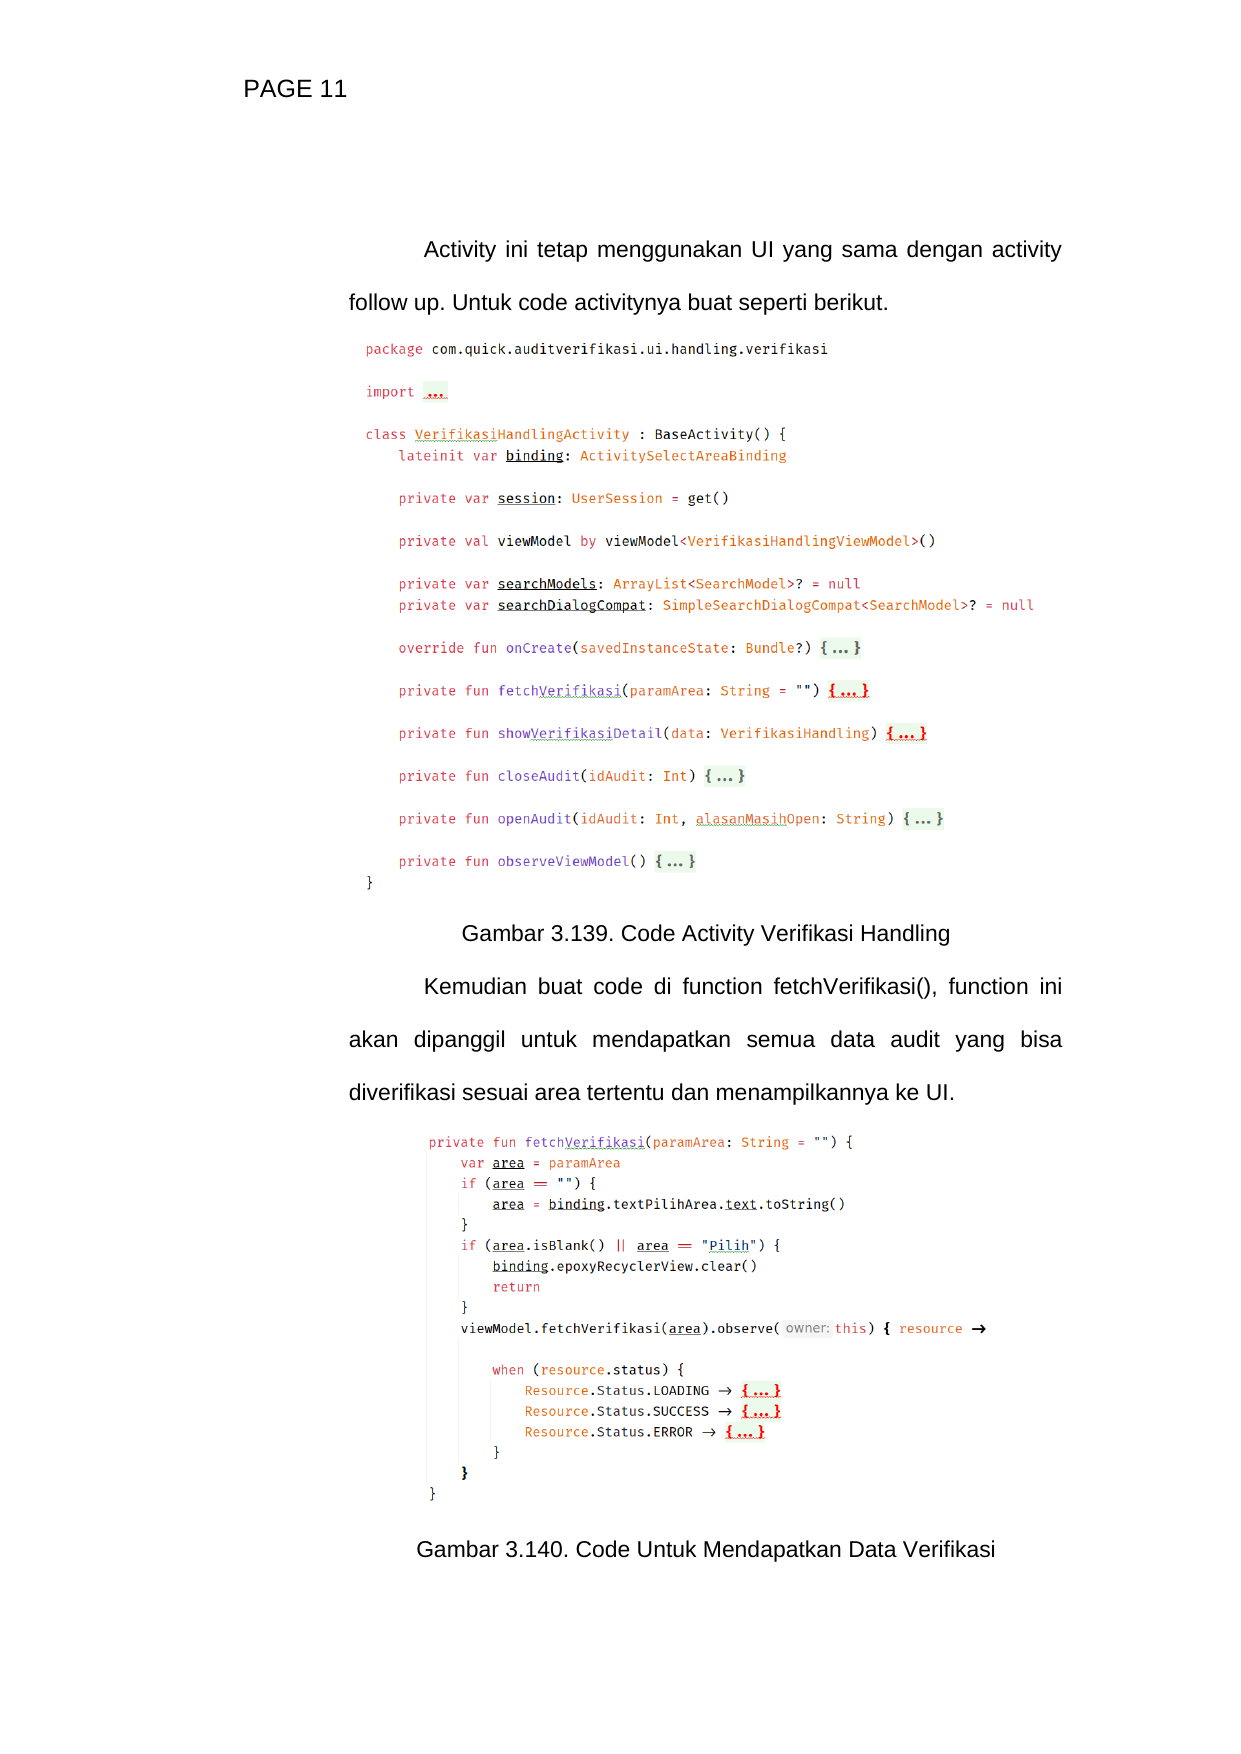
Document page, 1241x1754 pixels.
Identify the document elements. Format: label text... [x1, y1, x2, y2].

text Activity ini tetap menggunakan UI yang sama dengan activity follow up. Untuk code activitynya buat seperti berikut. [349, 236, 1063, 315]
picture [422, 1131, 990, 1507]
text Gambar 3.139. Code Activity Verifikasi Handling [349, 920, 1063, 947]
picture [366, 341, 1046, 892]
text Gambar 3.140. Code Untuk Mendapatkan Data Verifikasi [349, 1536, 1063, 1562]
text Kemudian buat code di function fetchVerifikasi(), function ini akan dipanggil untuk mendapatkan semua data audit yang bisa diverifikasi sesuai area tertentu dan menampilkannya ke UI. [349, 973, 1063, 1105]
